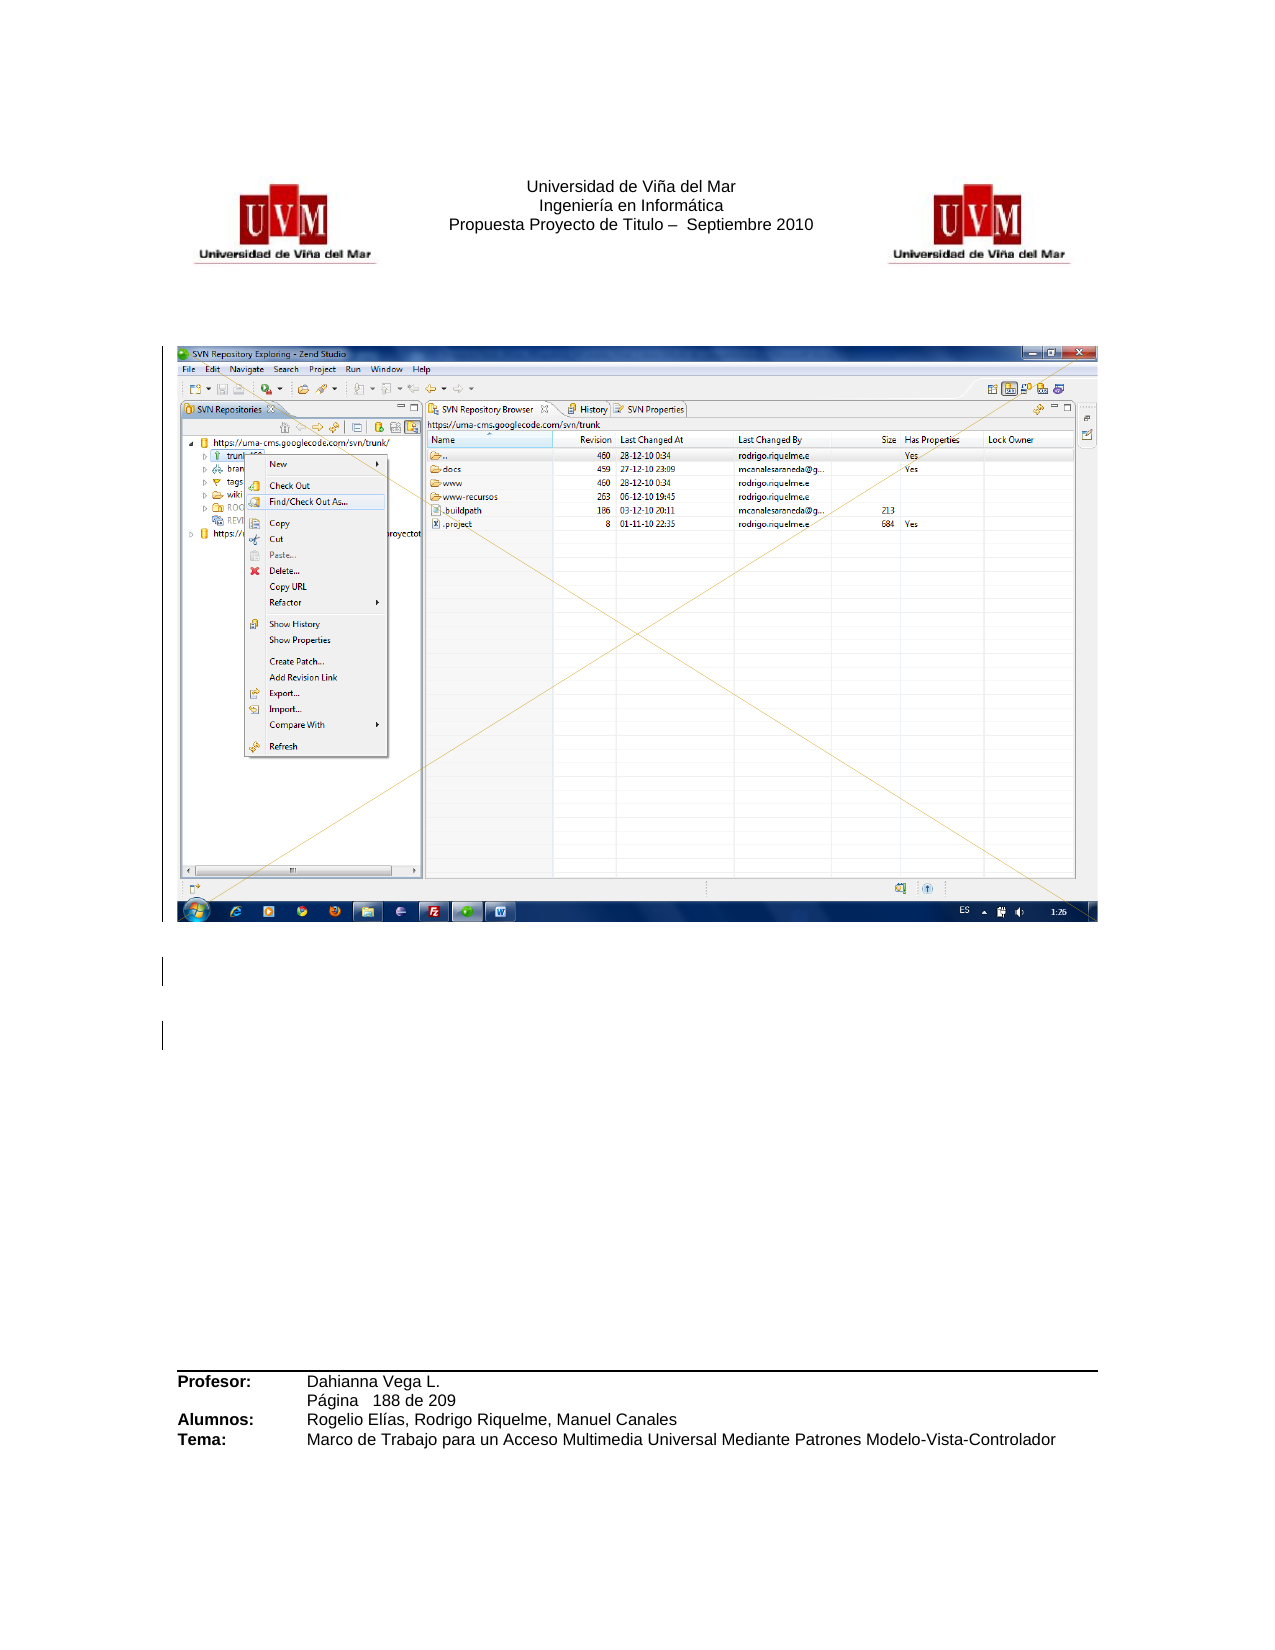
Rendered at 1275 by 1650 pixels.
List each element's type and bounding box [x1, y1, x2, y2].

picture [179, 346, 1096, 633]
picture [177, 176, 390, 267]
picture [640, 347, 1098, 921]
picture [179, 635, 1096, 922]
picture [177, 347, 635, 921]
picture [871, 176, 1084, 267]
